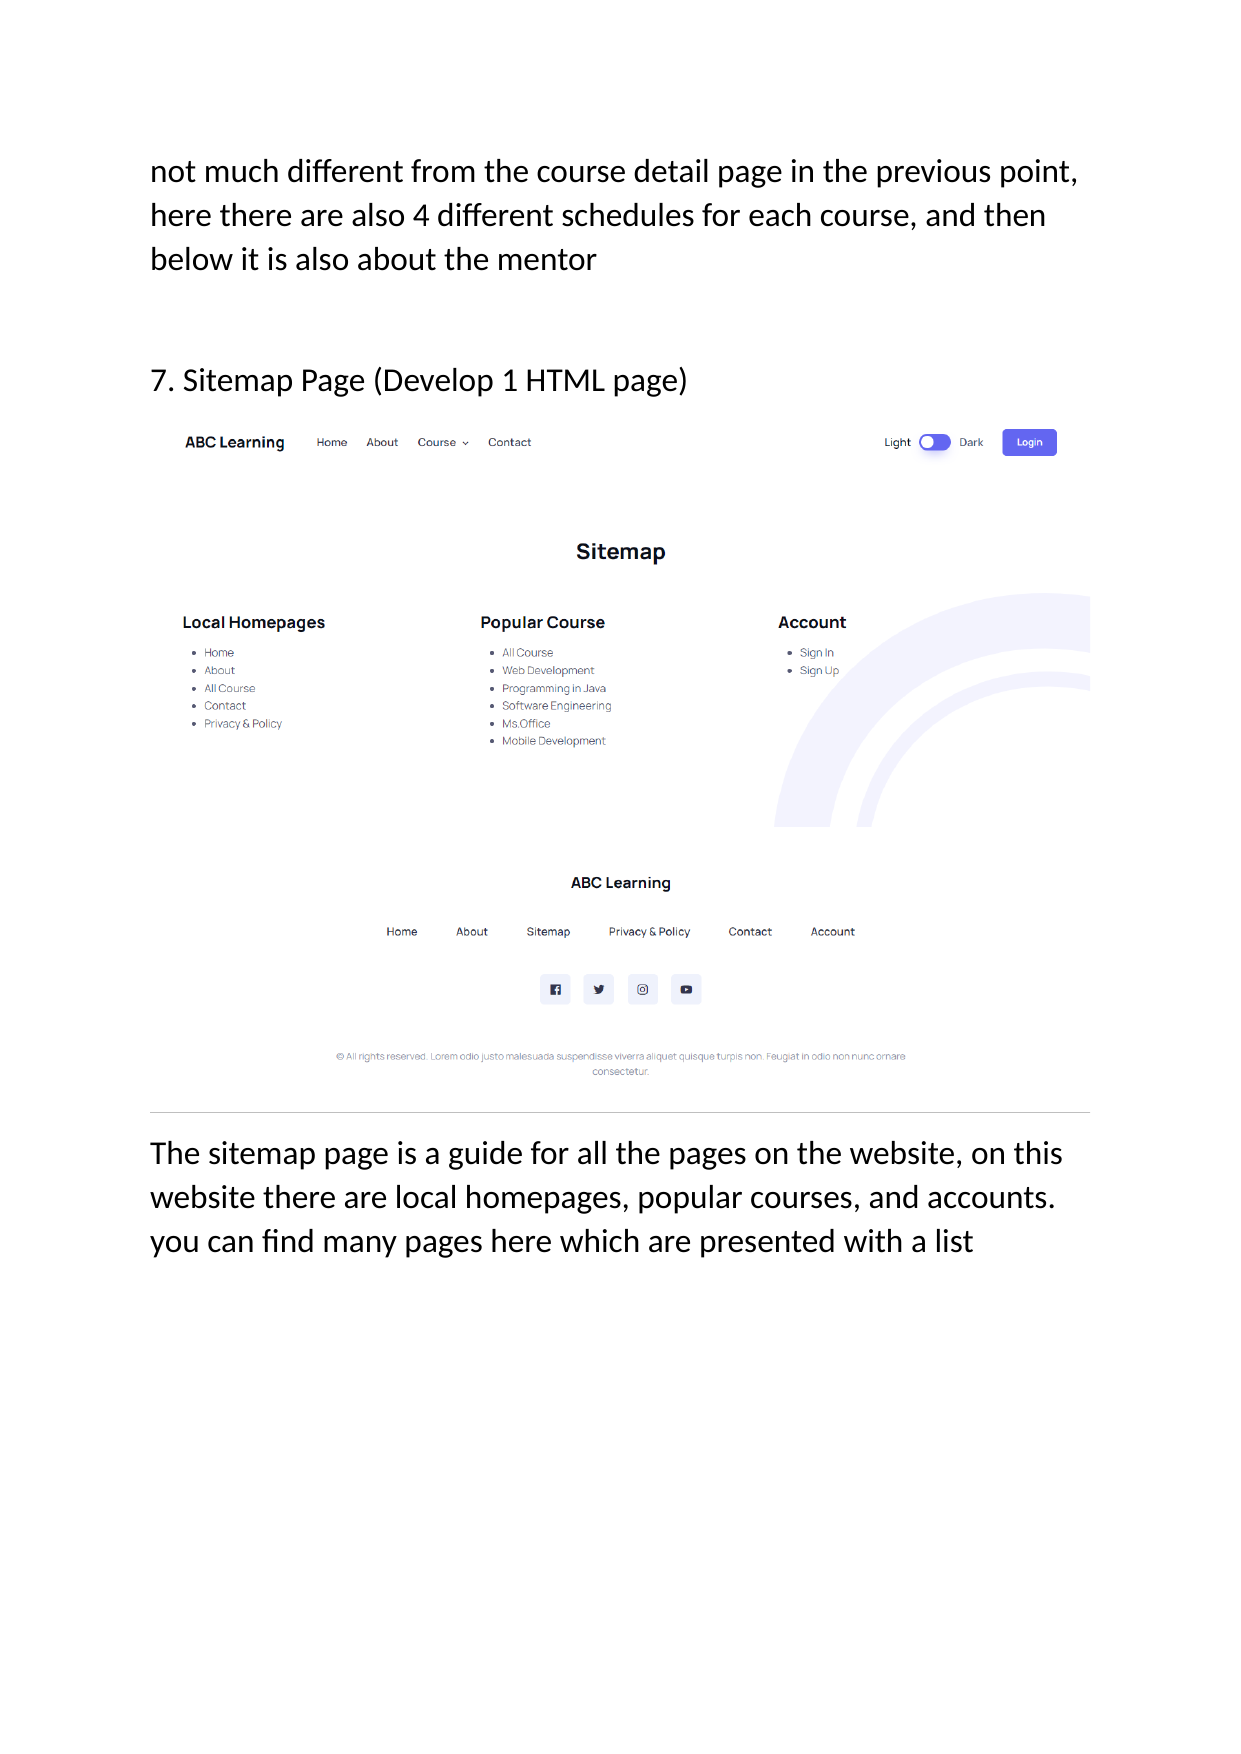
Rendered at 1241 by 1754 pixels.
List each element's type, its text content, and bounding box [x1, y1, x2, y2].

text The sitemap page is a guide for all the pages on the website, on this website there are local homepages, popular courses, and accounts. you can find many pages here which are presented with a list [150, 1132, 1090, 1260]
text not much different from the course detail page in the previous point, here there are also 4 different schedules for each course, and then below it is also about the mentor [150, 150, 1090, 279]
text 7. Sitemap Page (Develop 1 HTML page) [150, 359, 1090, 400]
picture [150, 419, 1091, 1113]
